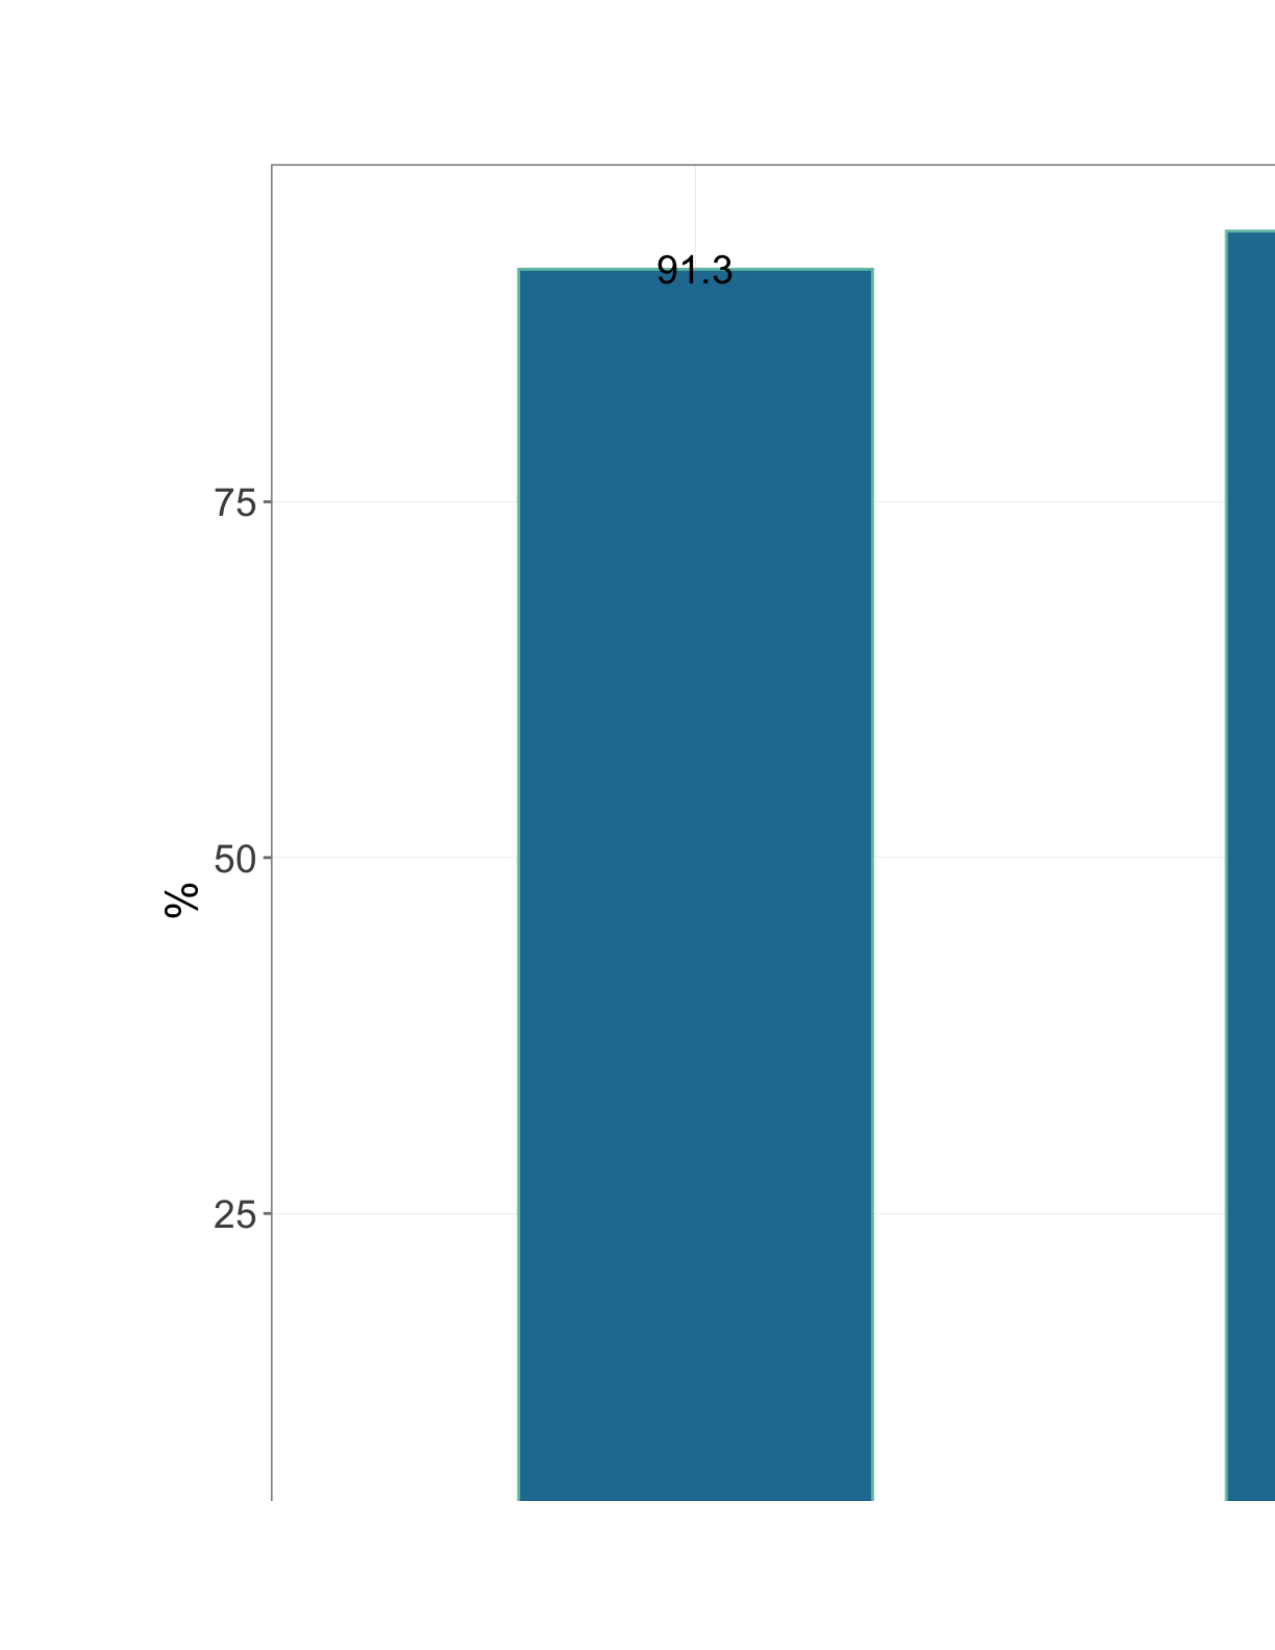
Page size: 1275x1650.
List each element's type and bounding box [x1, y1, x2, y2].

picture [150, 150, 1275, 1501]
